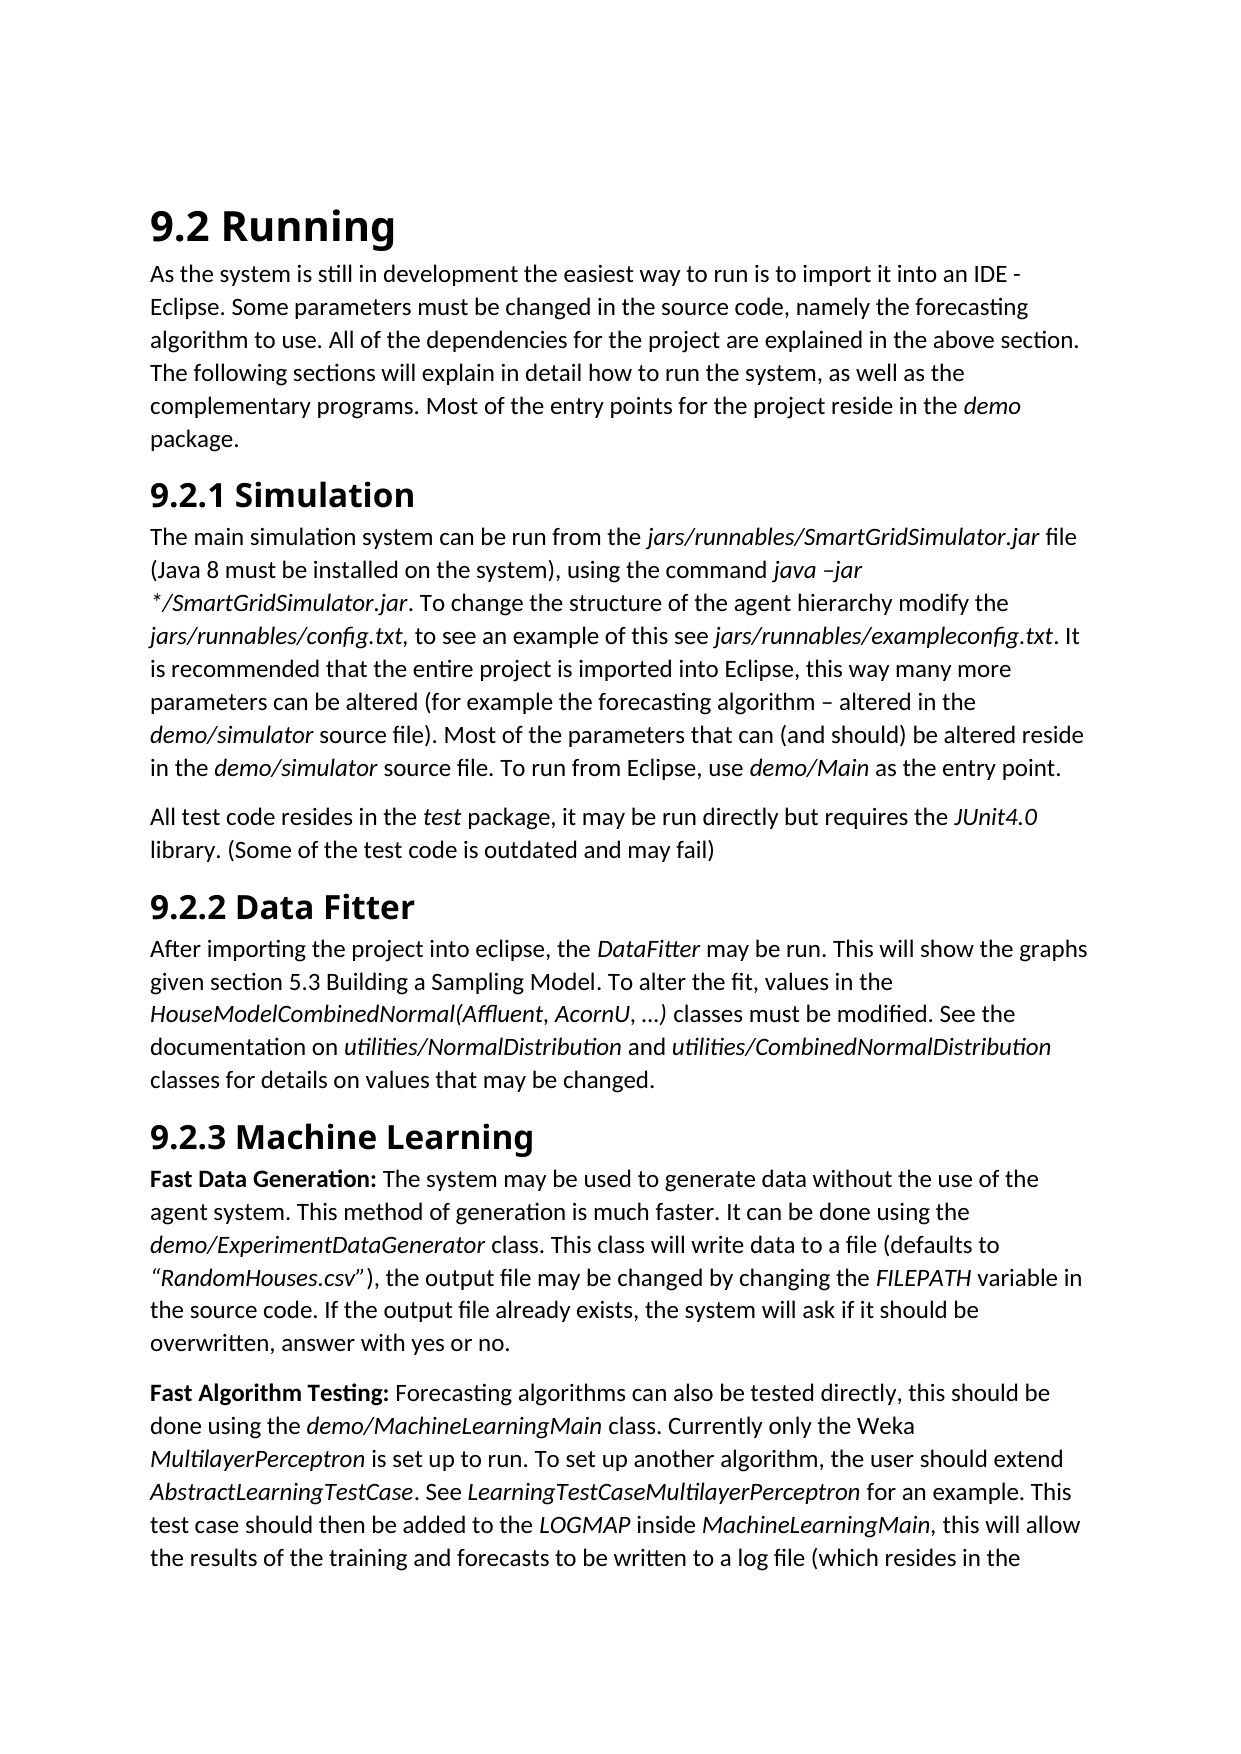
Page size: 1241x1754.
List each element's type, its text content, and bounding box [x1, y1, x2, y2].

text Fast Data Generation: The system may be used to generate data without the use of the agent system. This method of generation is much faster. It can be done using the demo/ExperimentDataGenerator class. This class will write data to a file (defaults to “RandomHouses.csv”), the output file may be changed by changing the FILEPATH variable in the source code. If the output file already exists, the system will ask if it should be overwritten, answer with yes or no. [150, 1163, 1090, 1358]
subtitle 9.2.1 Simulation [150, 472, 1090, 518]
text All test code resides in the test package, it may be run directly but requires the JUnit4.0 library. (Some of the test code is outdated and may fail) [150, 801, 1090, 865]
subtitle 9.2.2 Data Fitter [150, 884, 1090, 929]
subtitle 9.2 Running [150, 197, 1090, 254]
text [150, 1377, 1090, 1572]
subtitle 9.2.3 Machine Learning [150, 1114, 1090, 1159]
text The main simulation system can be run from the jars/runnables/SmartGridSimulator.jar file (Java 8 must be installed on the system), using the command java –jar */SmartGridSimulator.jar. To change the structure of the agent hierarchy modify the jars/runnables/config.txt, to see an example of this see jars/runnables/exampleconfig.txt. It is recommended that the entire project is imported into Eclipse, this way many more parameters can be altered (for example the forecasting algorithm – altered in the demo/simulator source file). Most of the parameters that can (and should) be altered reside in the demo/simulator source file. To run from Eclipse, use demo/Main as the entry point. [150, 521, 1090, 782]
text After importing the project into eclipse, the DataFitter may be run. This will show the graphs given section 5.3. To alter the fit, values in the HouseModelCombinedNormal(Affluent, AcornU, …) classes must be modified. See the documentation on utilities/NormalDistribution and utilities/CombinedNormalDistribution classes for details on values that may be changed. [150, 933, 1090, 1095]
text As the system is still in development the easiest way to run is to import it into an IDE -Eclipse. Some parameters must be changed in the source code, namely the forecasting algorithm to use. All of the dependencies for the project are explained in the above section. The following sections will explain in detail how to run the system, as well as the complementary programs. Most of the entry points for the project reside in the demo package. [150, 258, 1090, 453]
